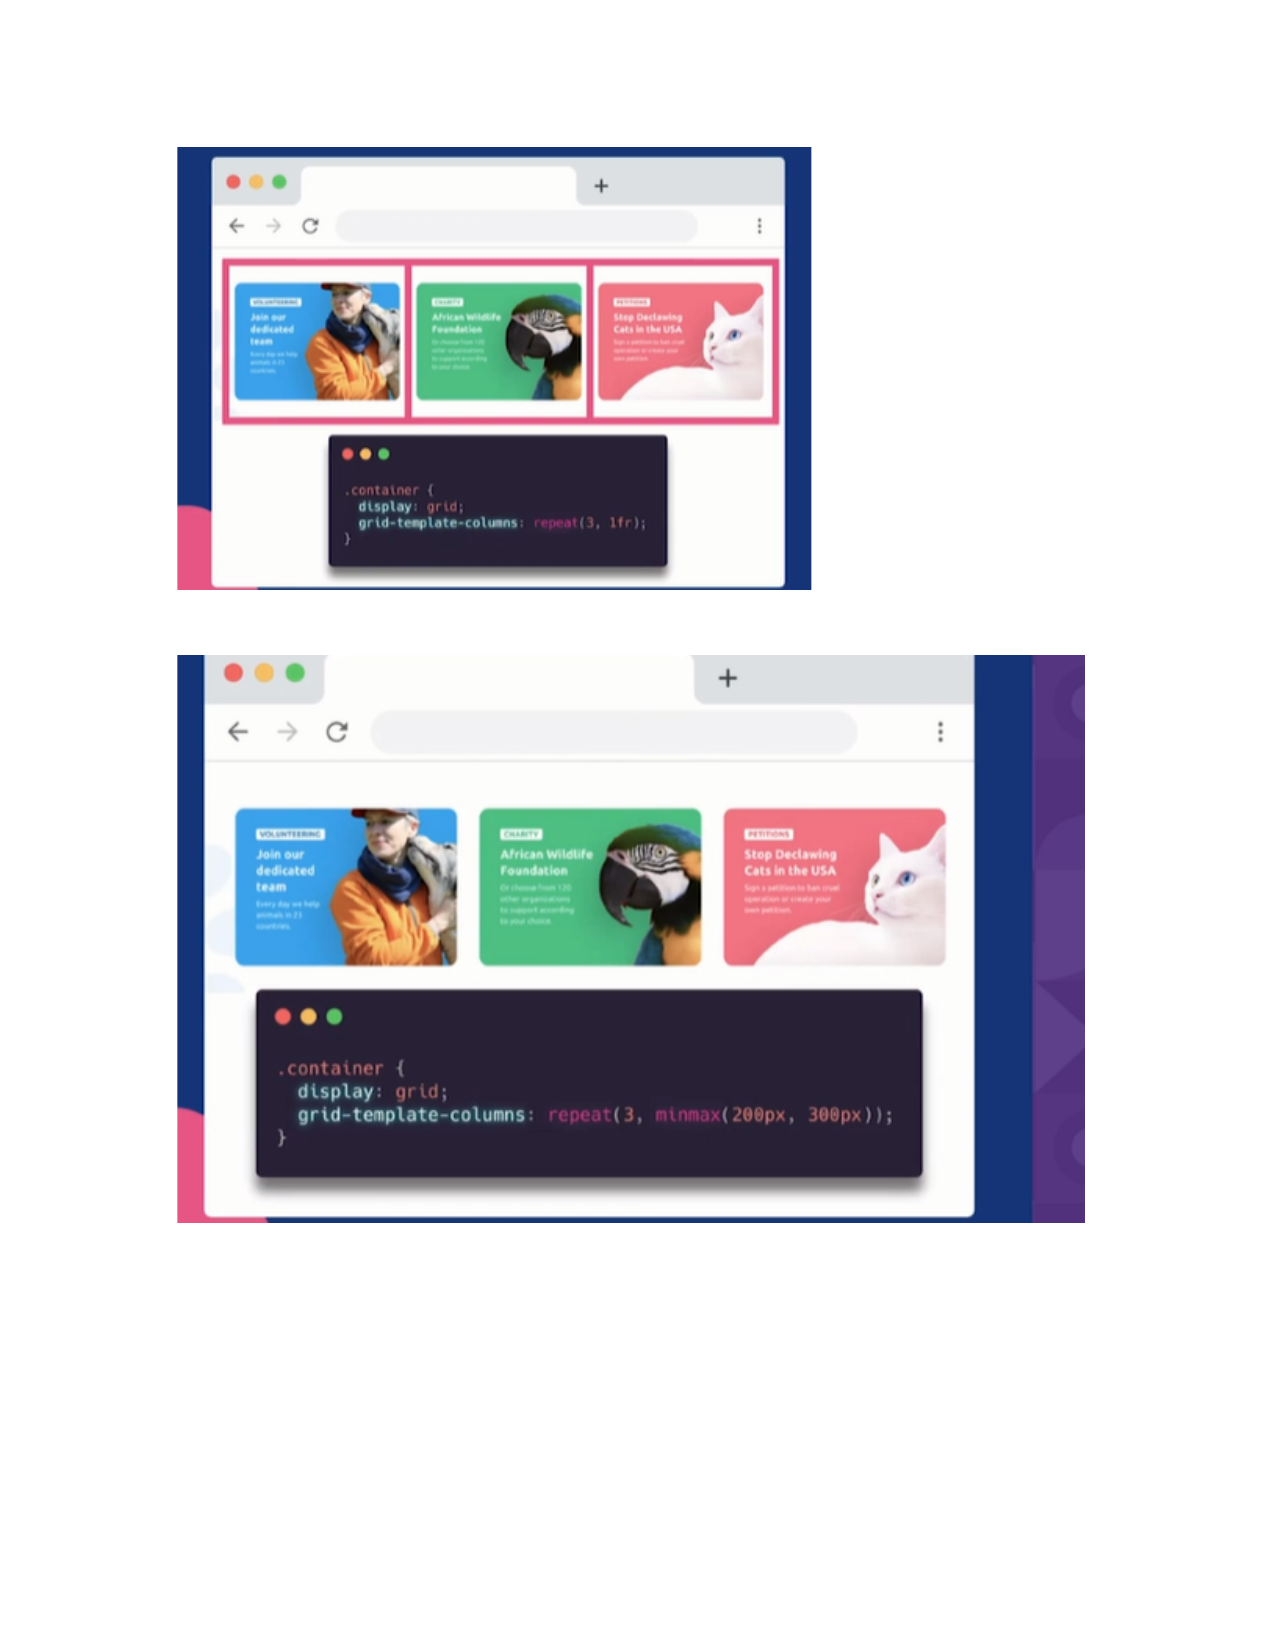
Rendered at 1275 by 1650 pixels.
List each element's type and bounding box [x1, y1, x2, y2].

picture [177, 655, 1085, 1223]
picture [177, 147, 812, 590]
